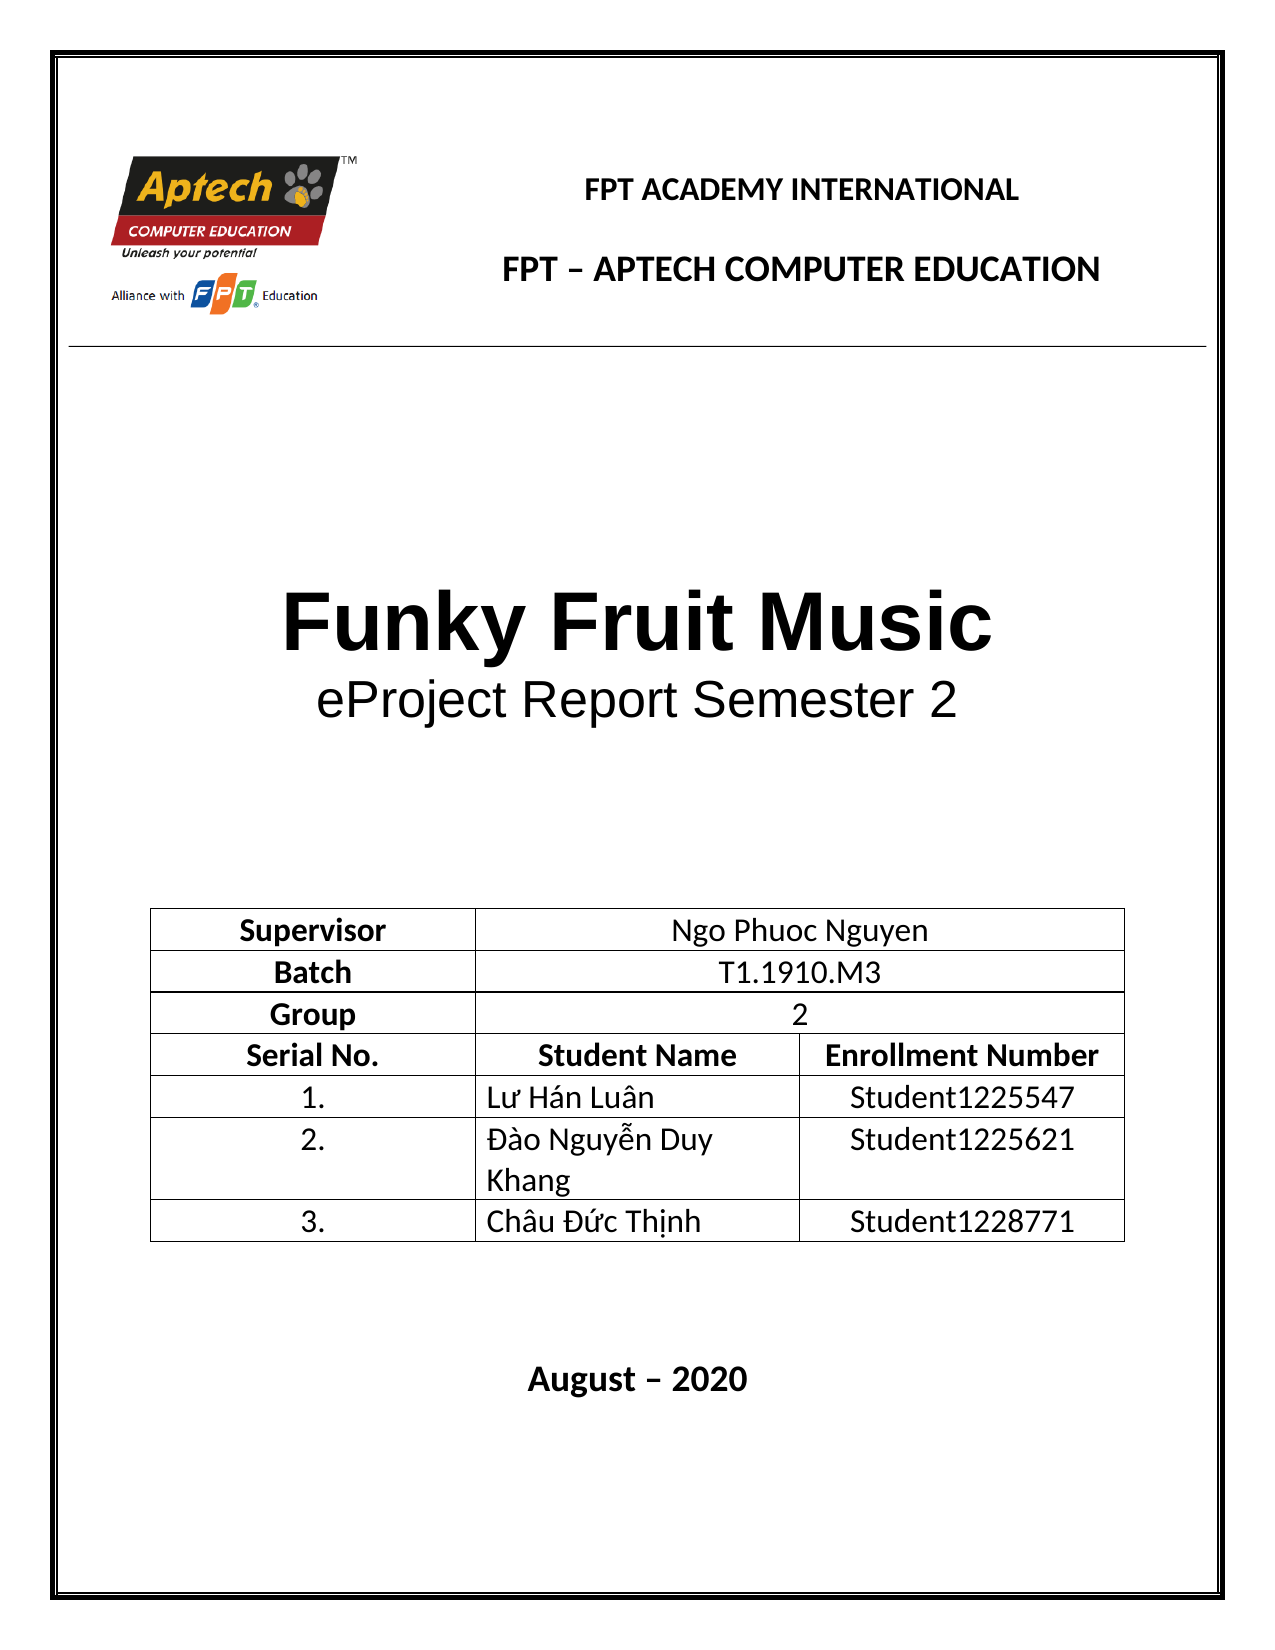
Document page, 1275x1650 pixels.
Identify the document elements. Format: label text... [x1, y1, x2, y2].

subtitle Funky Fruit Music [150, 572, 1125, 668]
table_cell Student Name [476, 1034, 799, 1075]
table_cell 3. [151, 1200, 475, 1241]
picture [107, 150, 360, 319]
table_cell Serial No. [151, 1034, 475, 1075]
table_header Supervisor [151, 909, 475, 950]
table_cell Châu Đức Thịnh [476, 1200, 799, 1241]
table_cell Student1225547 [800, 1076, 1124, 1117]
table_header Ngo Phuoc Nguyen [476, 909, 1124, 950]
table_cell Student1225621 [800, 1118, 1124, 1199]
table_cell Group [151, 993, 475, 1033]
subtitle eProject Report Semester 2 [150, 668, 1125, 728]
table_cell Student1228771 [800, 1200, 1124, 1241]
table_cell Lư Hán Luân [476, 1076, 799, 1117]
table_cell Batch [151, 951, 475, 991]
table_cell 1. [151, 1076, 475, 1117]
table_cell Đào Nguyễn Duy Khang [476, 1118, 799, 1199]
table_cell T1.1910.M3 [476, 951, 1124, 991]
table_cell Enrollment Number [800, 1034, 1124, 1075]
table_cell 2. [151, 1118, 475, 1199]
text August – 2020 [150, 1355, 1125, 1401]
table_cell 2 [476, 993, 1124, 1033]
